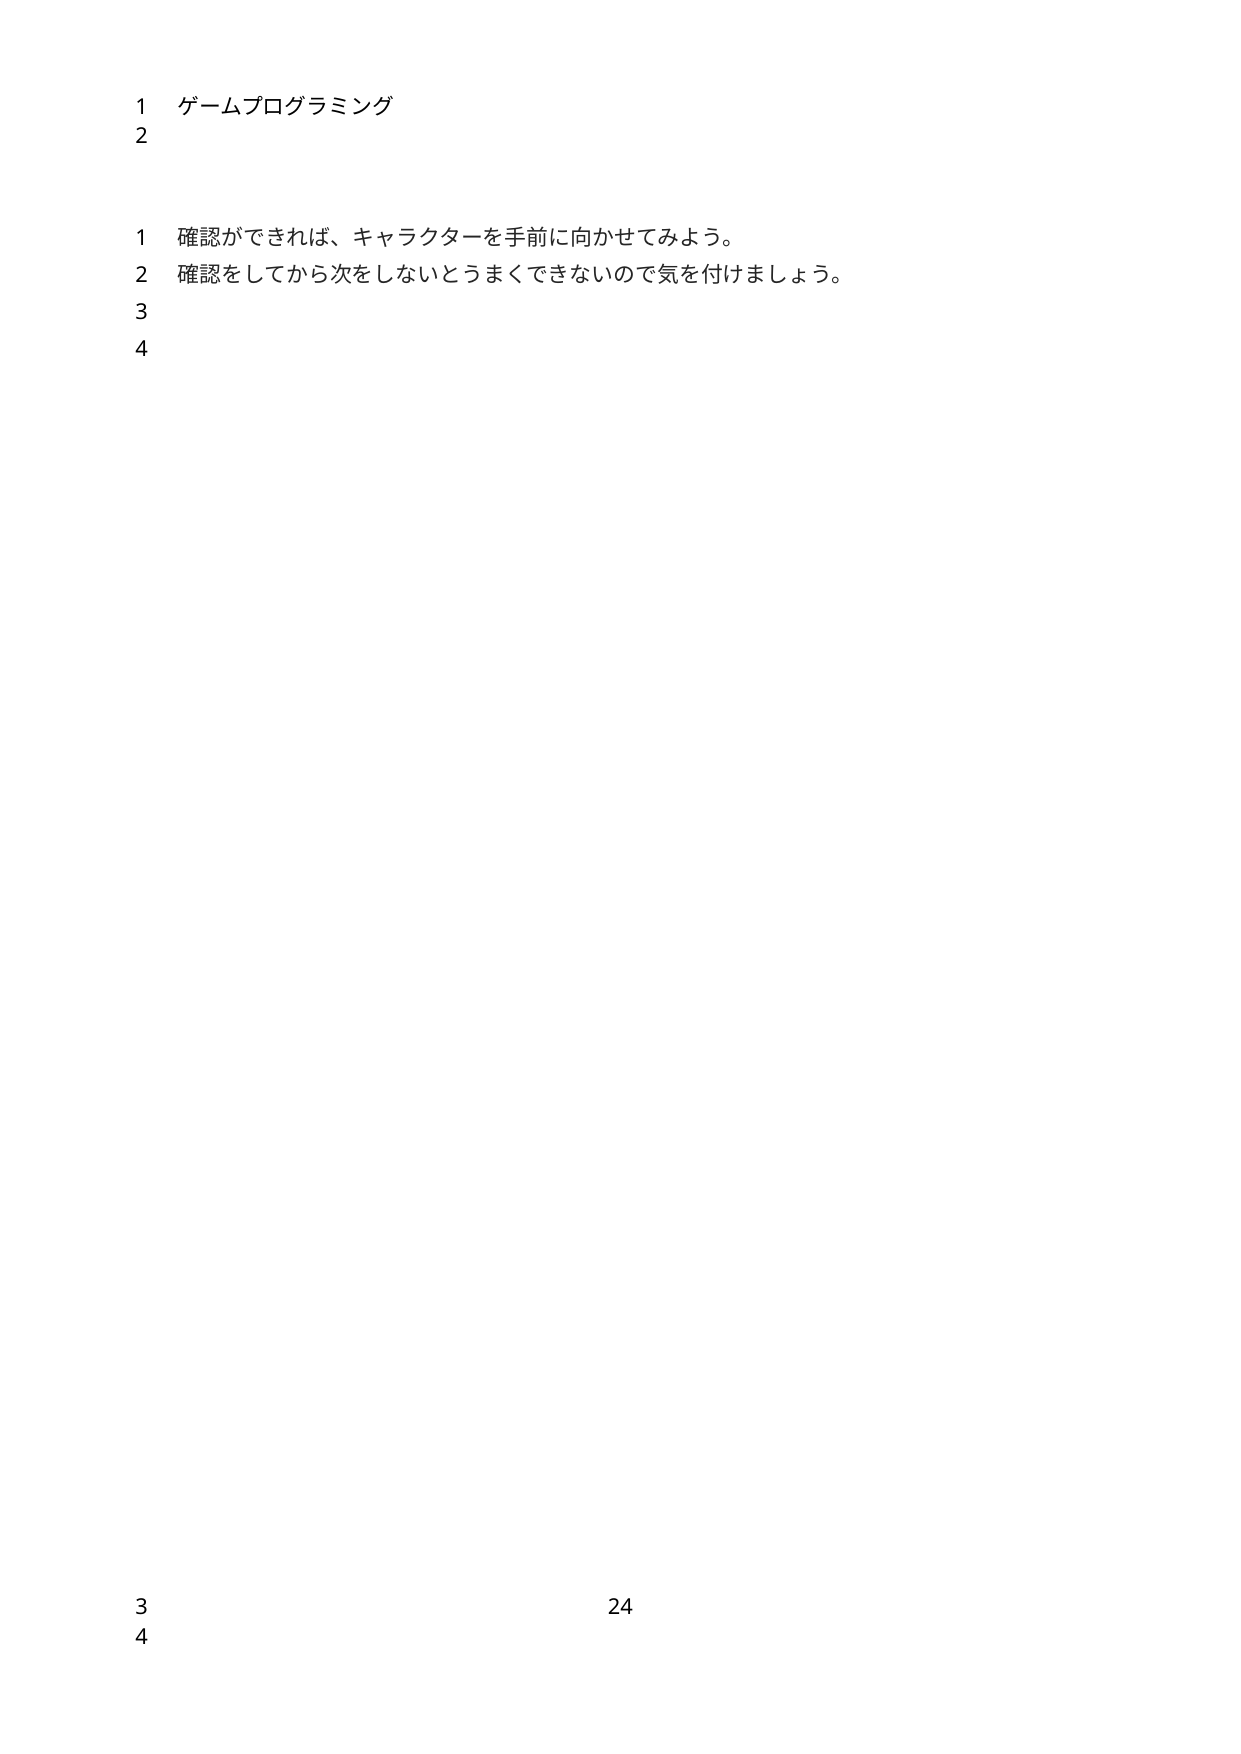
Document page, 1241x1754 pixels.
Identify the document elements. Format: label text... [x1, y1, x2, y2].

text 確認をしてから次をしないとうまくできないので気を付けましょう。 [177, 254, 1063, 292]
text 確認ができれば、キャラクターを手前に向かせてみよう。 [177, 217, 1063, 254]
